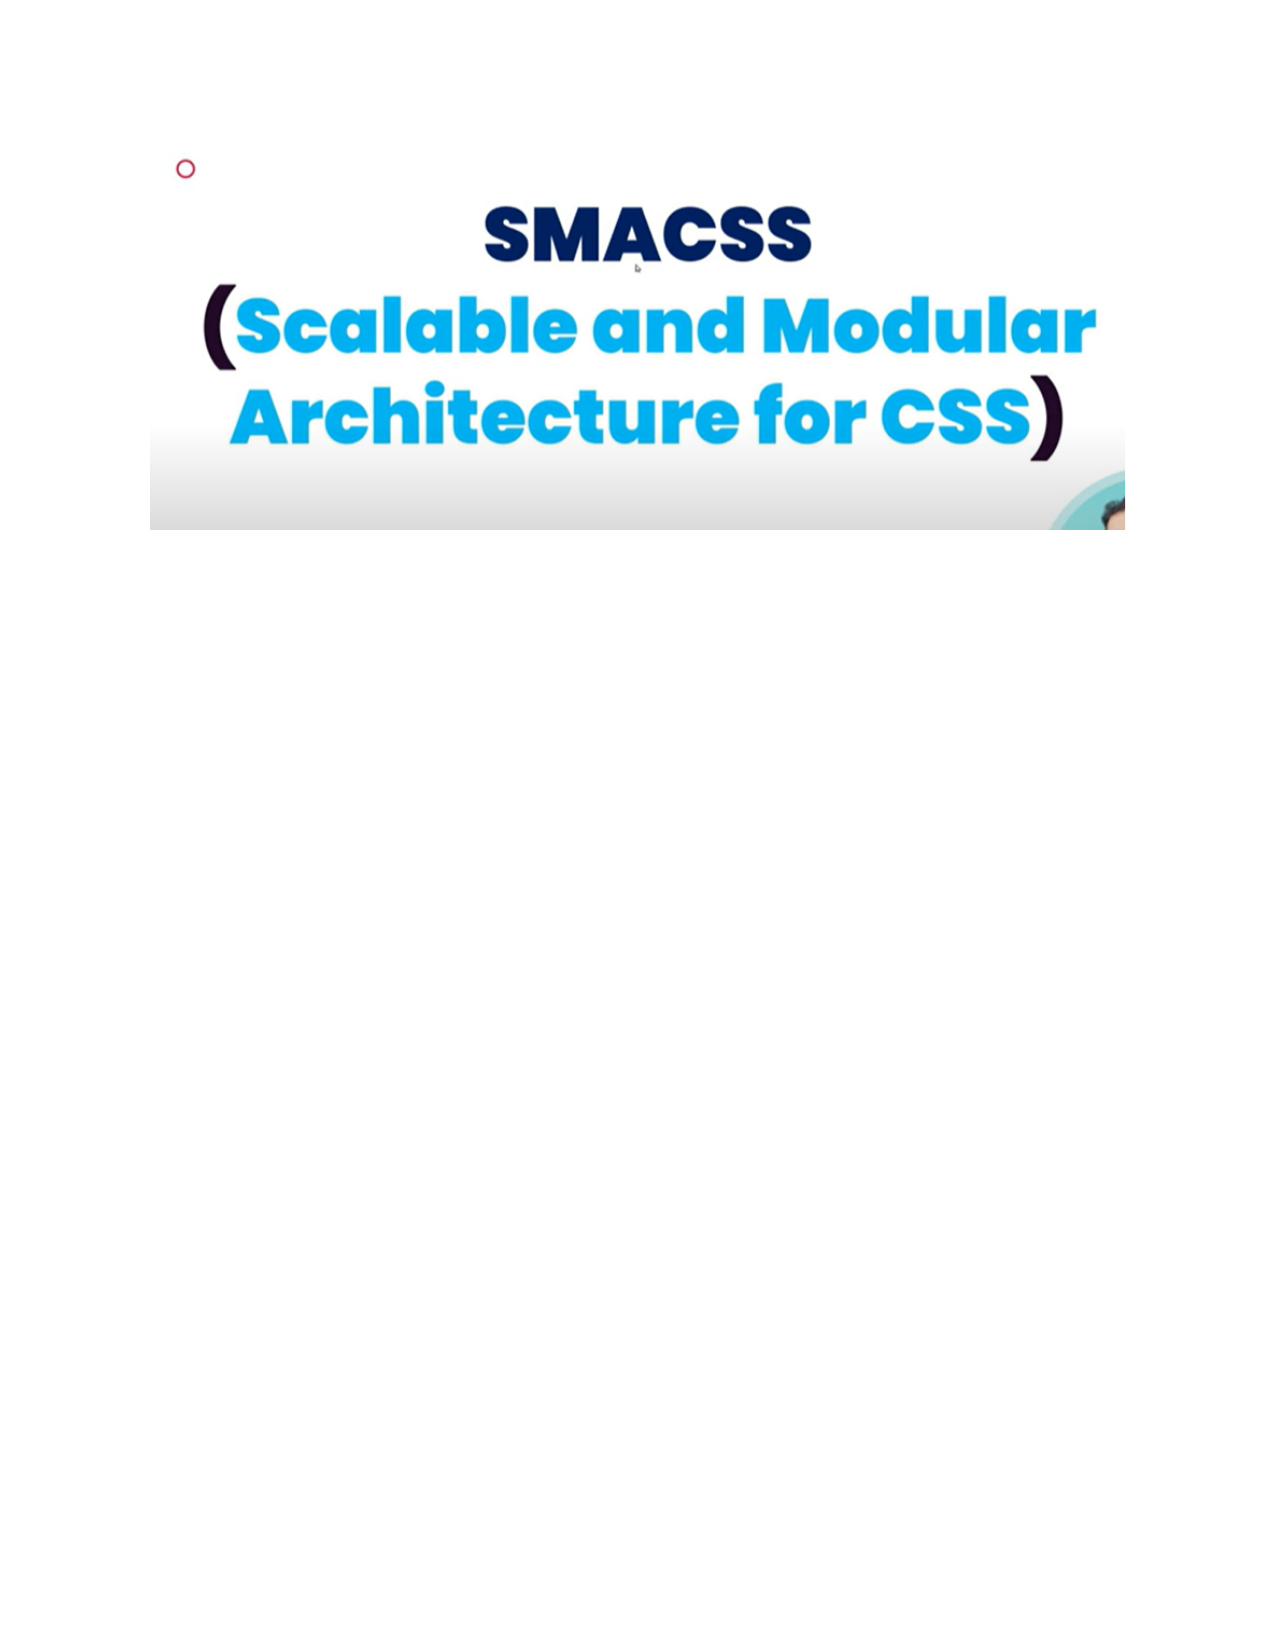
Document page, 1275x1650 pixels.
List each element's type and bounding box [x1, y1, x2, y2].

picture [150, 150, 1125, 530]
